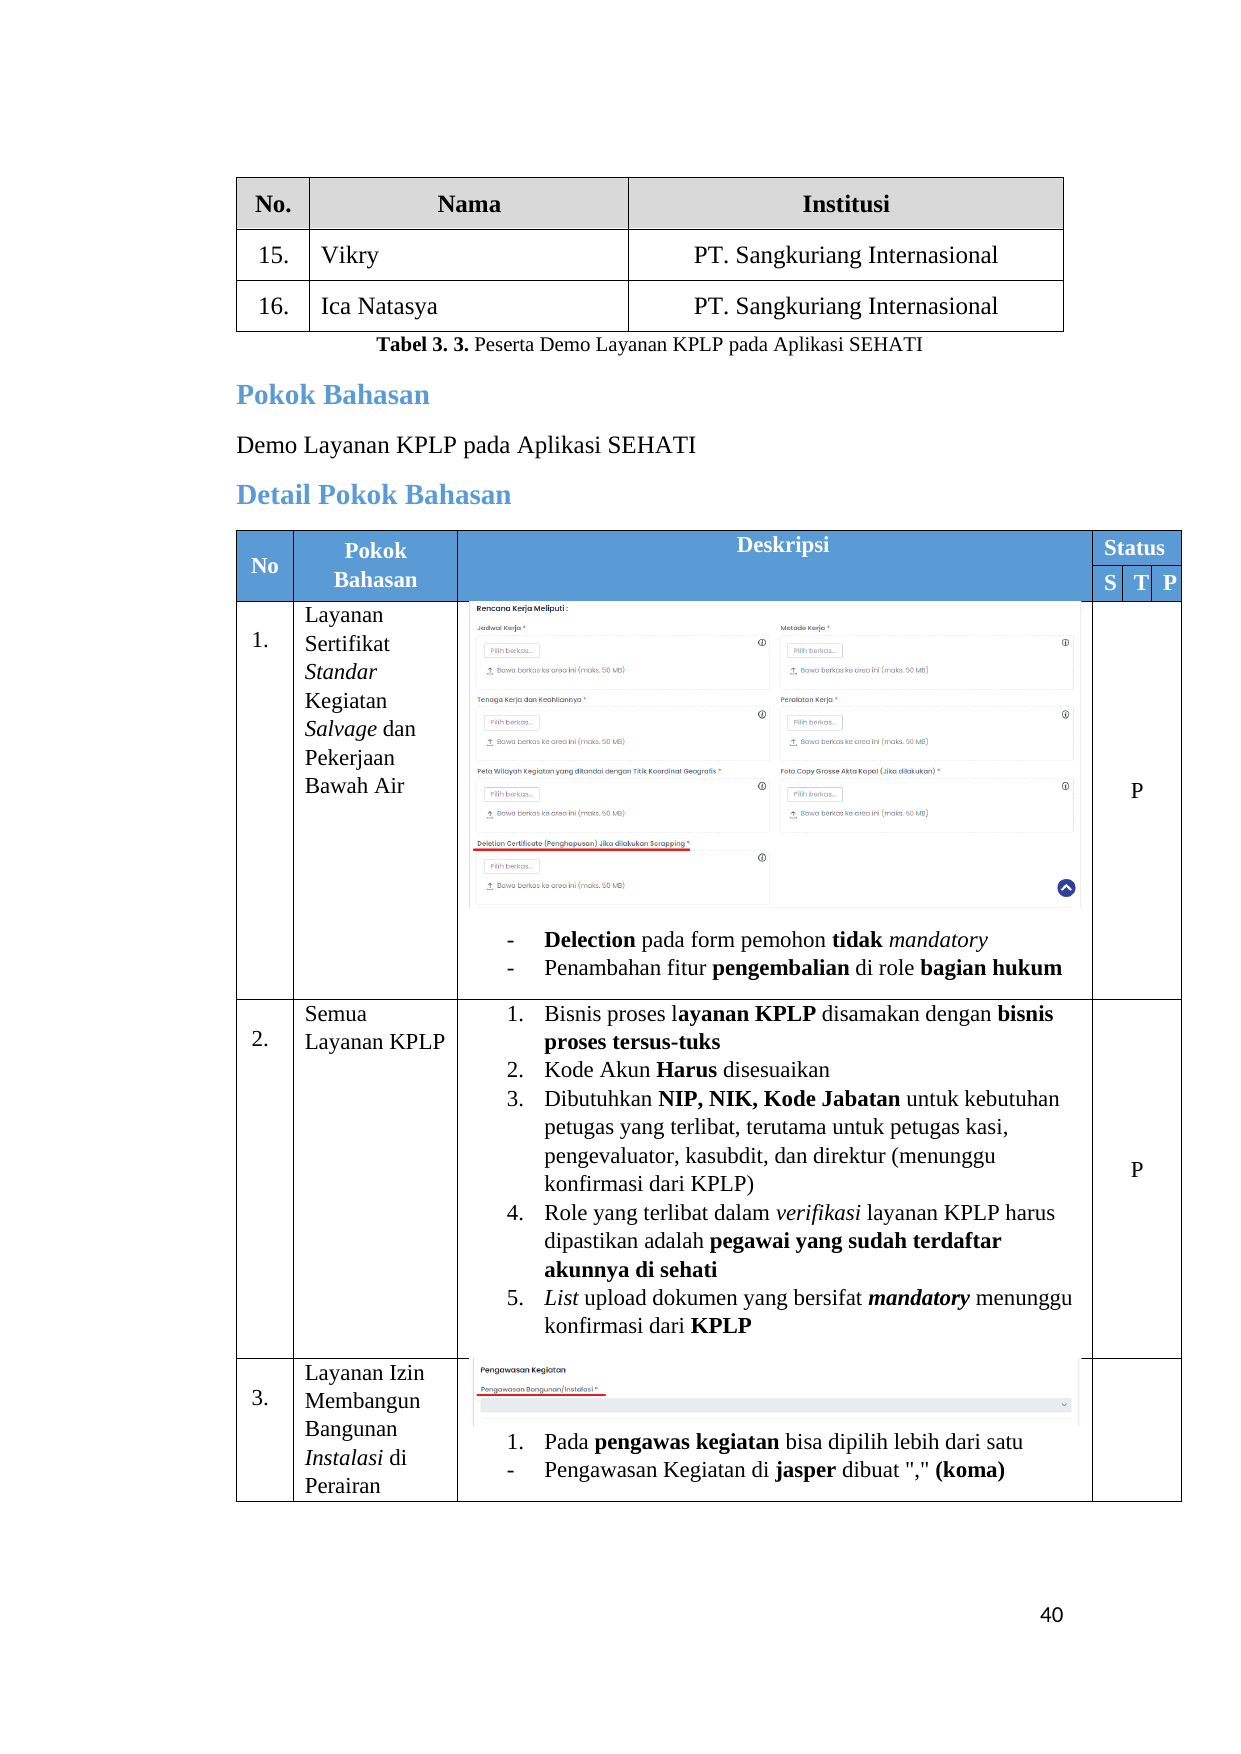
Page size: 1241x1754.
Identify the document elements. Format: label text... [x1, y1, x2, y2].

table_cell 15. [237, 230, 309, 280]
picture [469, 1358, 1082, 1426]
table_cell PT. Sangkuriang Internasional [629, 281, 1063, 331]
table_cell 16. [237, 281, 309, 331]
table_cell [237, 602, 293, 999]
table_cell Semua Layanan KPLP [294, 1000, 457, 1358]
table_cell Vikry [310, 230, 628, 280]
table_header No [237, 531, 293, 601]
table_header Pokok Bahasan [294, 531, 457, 601]
table_header Status [1093, 531, 1181, 565]
text Demo Layanan KPLP pada Aplikasi SEHATI [236, 430, 1063, 458]
table_cell S [1093, 566, 1122, 601]
table_cell Delection pada form pemohon tidak mandatory Penambahan fitur pengembalian di role bagian hukum [458, 602, 1092, 999]
table_cell P [1152, 566, 1181, 601]
table_cell P [1093, 602, 1181, 999]
table_cell PT. Sangkuriang Internasional [629, 230, 1063, 280]
table_cell Layanan Sertifikat Standar Kegiatan Salvage dan Pekerjaan Bawah Air [294, 602, 457, 999]
table_header Institusi [629, 178, 1063, 228]
table_header Nama [310, 178, 628, 228]
table_header Deskripsi [458, 531, 1092, 601]
table_cell [237, 1000, 293, 1358]
table_cell P [1093, 1000, 1181, 1358]
table_cell T [1123, 566, 1151, 601]
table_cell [294, 1359, 457, 1501]
table_cell Ica Natasya [310, 281, 628, 331]
table_header No. [237, 178, 309, 228]
table_cell Bisnis proses layanan KPLP disamakan dengan bisnis proses tersus-tuks Kode Akun Harus disesuaikan Dibutuhkan NIP, NIK, Kode Jabatan untuk kebutuhan petugas yang terlibat, terutama untuk petugas kasi, pengevaluator, kasubdit, dan direktur (menunggu konfirmasi dari KPLP) Role yang terlibat dalam verifikasi layanan KPLP harus dipastikan adalah pegawai yang sudah terdaftar akunnya di sehati List upload dokumen yang bersifat mandatory menunggu konfirmasi dari KPLP [458, 1000, 1092, 1358]
table_cell [237, 1359, 293, 1501]
text Detail Pokok Bahasan [236, 477, 1063, 511]
text Pokok Bahasan [236, 377, 1063, 410]
picture [469, 601, 1082, 908]
table_cell [1093, 1359, 1181, 1501]
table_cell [458, 1359, 1092, 1501]
text Tabel 3. 3. Peserta Demo Layanan KPLP pada Aplikasi SEHATI [236, 332, 1063, 356]
